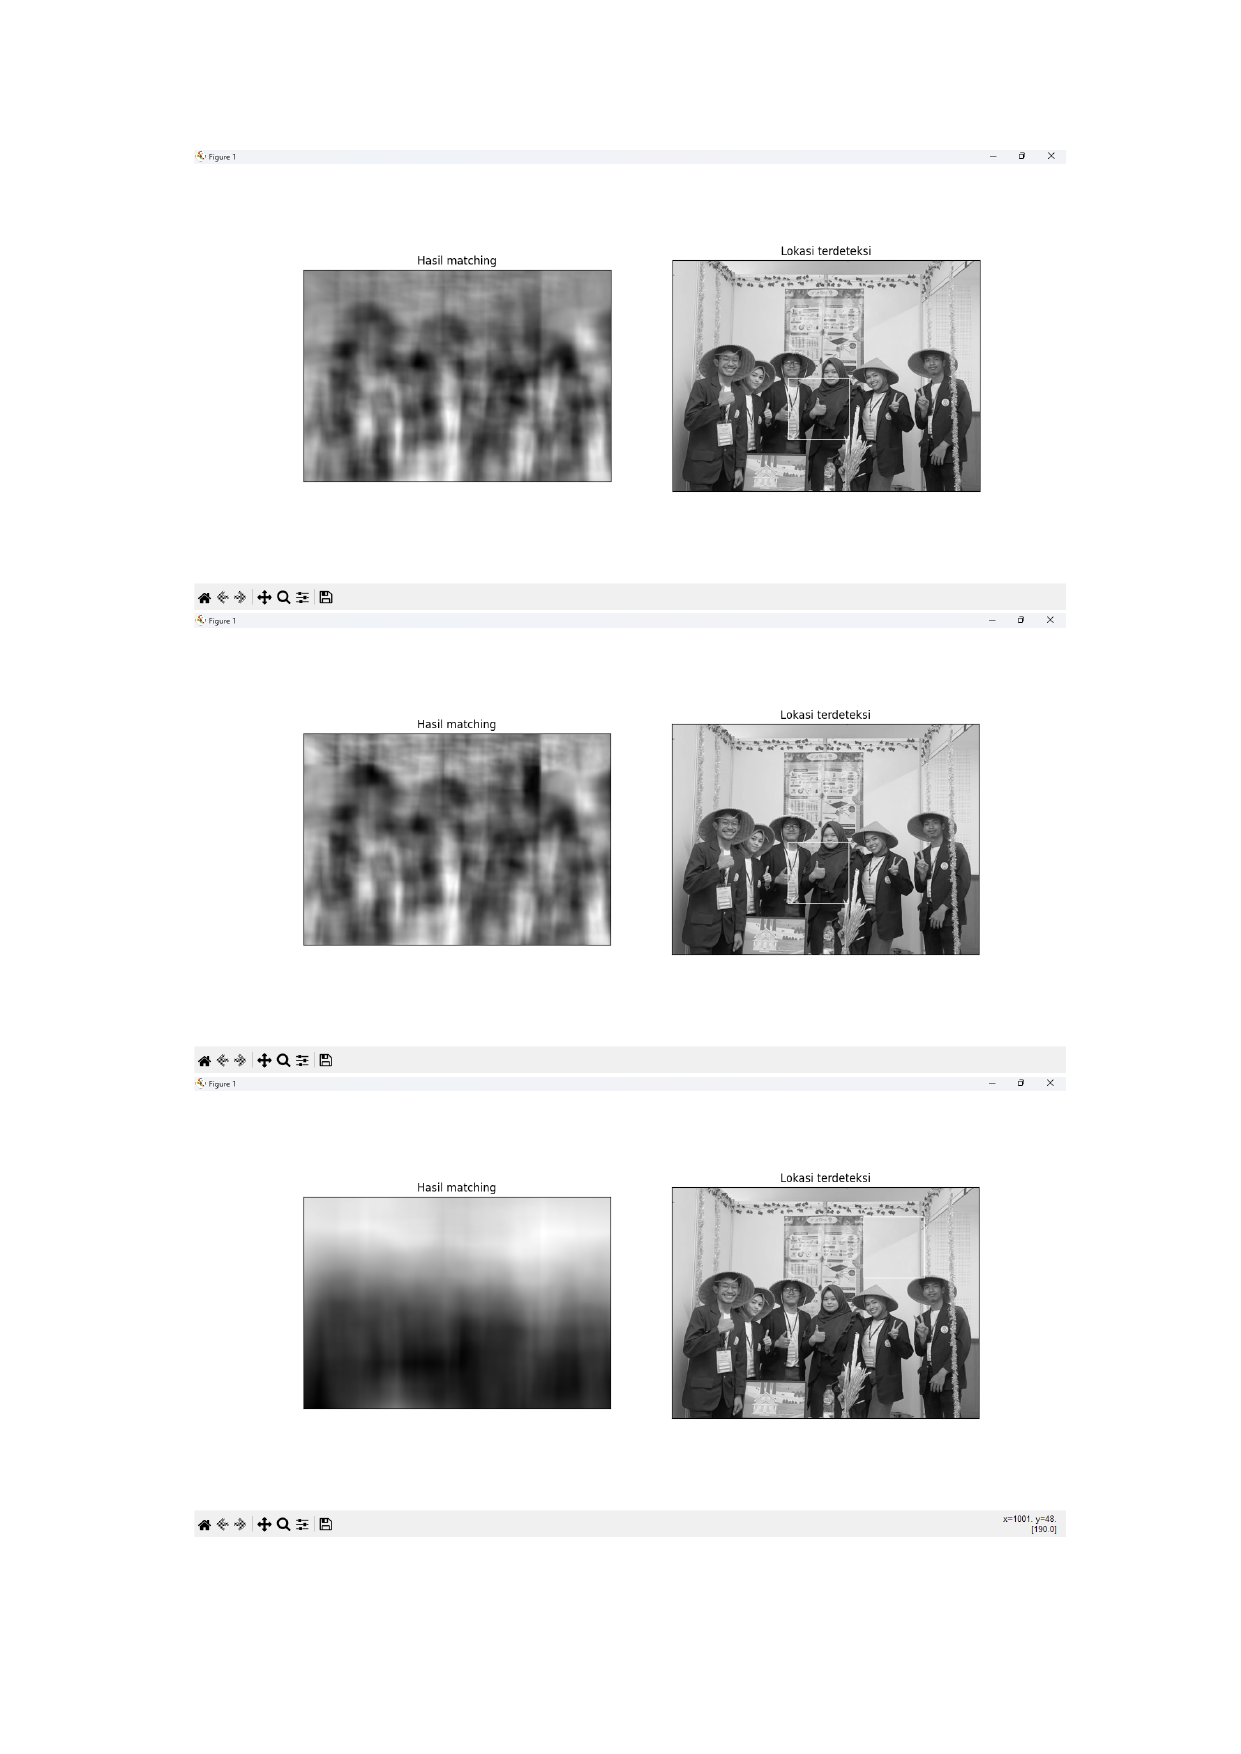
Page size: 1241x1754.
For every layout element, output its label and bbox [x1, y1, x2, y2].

picture [194, 613, 1066, 1073]
picture [194, 150, 1067, 610]
picture [194, 1077, 1066, 1537]
